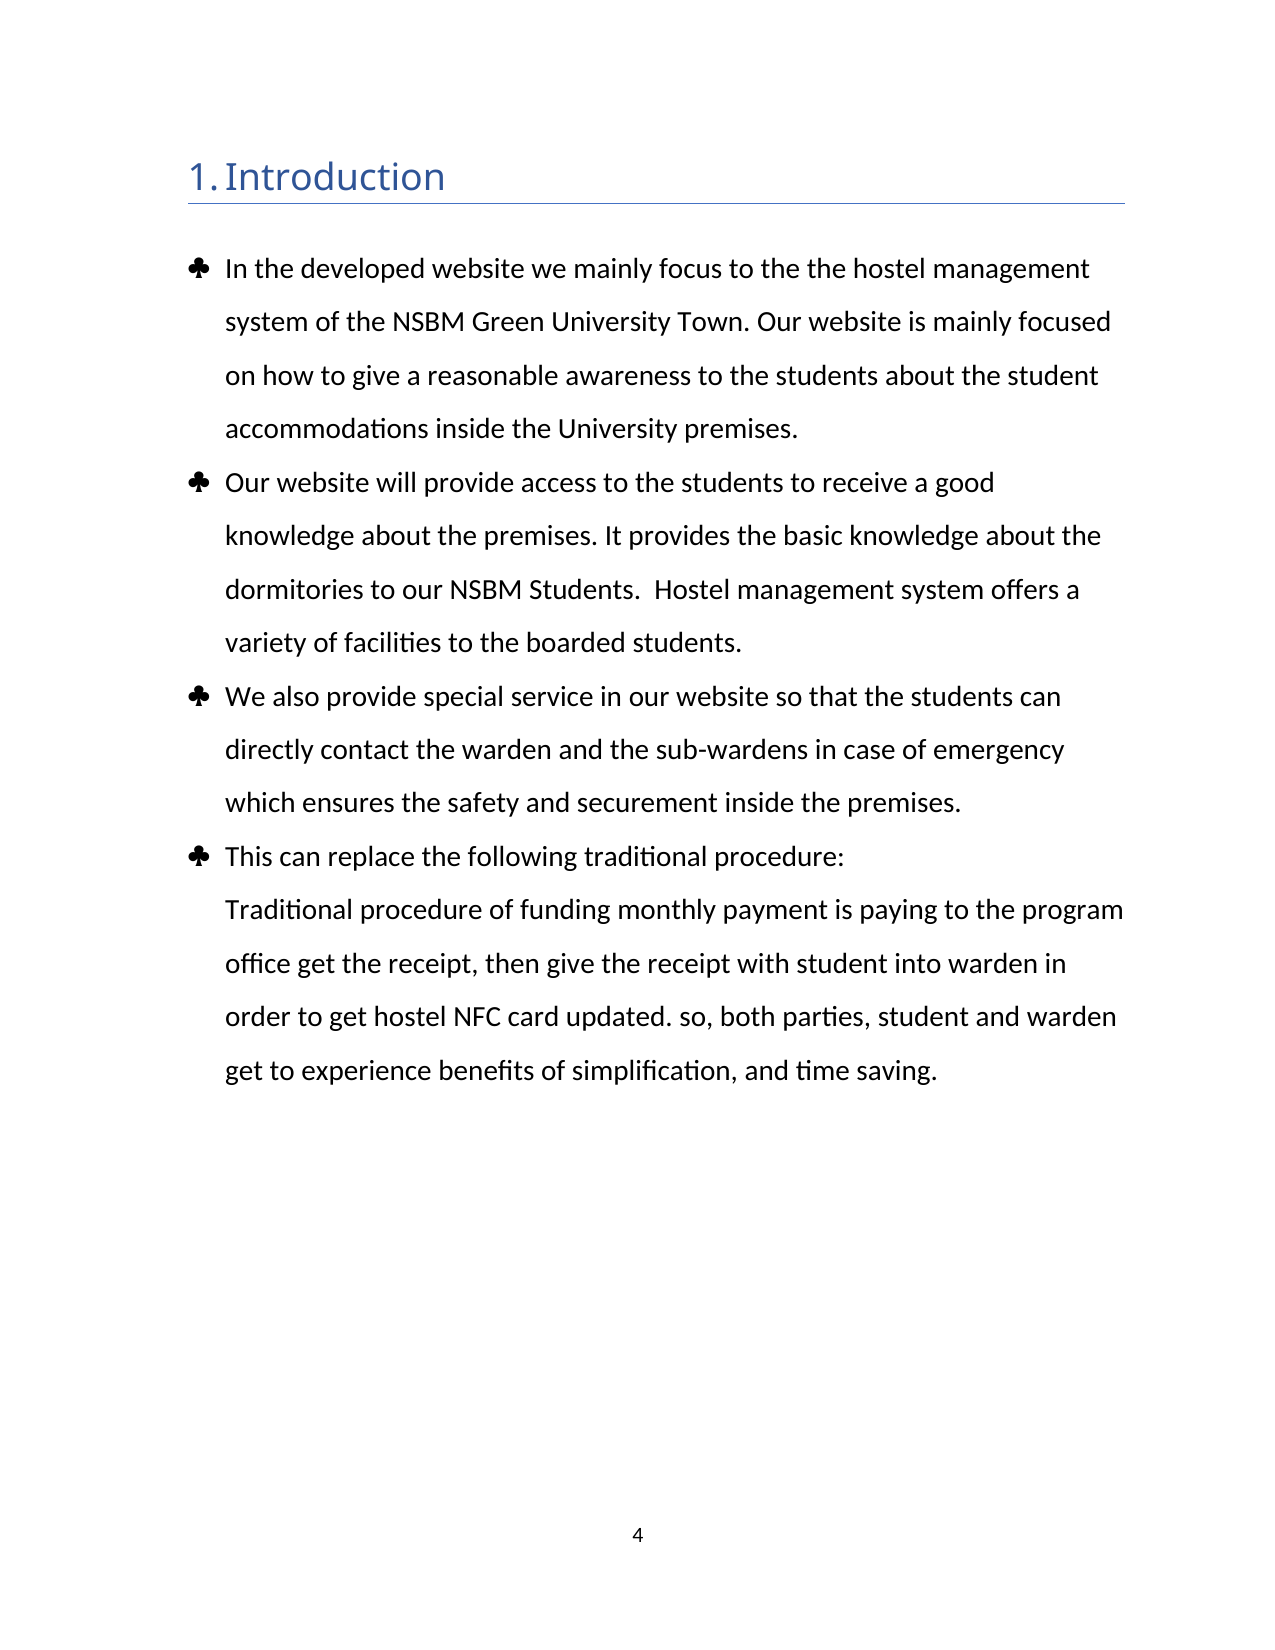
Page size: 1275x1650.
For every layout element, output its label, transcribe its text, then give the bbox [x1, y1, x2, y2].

list Traditional procedure of funding monthly payment is paying to the program office get the receipt, then give the receipt with student into warden in order to get hostel NFC card updated. so, both parties, student and warden get to experience benefits of simplification, and time saving. [225, 891, 1125, 1087]
list In the developed website we mainly focus to the the hostel management system of the NSBM Green University Town. Our website is mainly focused on how to give a reasonable awareness to the students about the student accommodations inside the University premises. [187, 250, 1125, 446]
list Our website will provide access to the students to receive a good knowledge about the premises. It provides the basic knowledge about the dormitories to our NSBM Students. Hostel management system offers a variety of facilities to the boarded students. [187, 464, 1125, 660]
list We also provide special service in our website so that the students can directly contact the warden and the sub-wardens in case of emergency which ensures the safety and securement inside the premises. [187, 678, 1125, 820]
list This can replace the following traditional procedure: [187, 838, 1125, 873]
subtitle Introduction [187, 150, 1125, 204]
